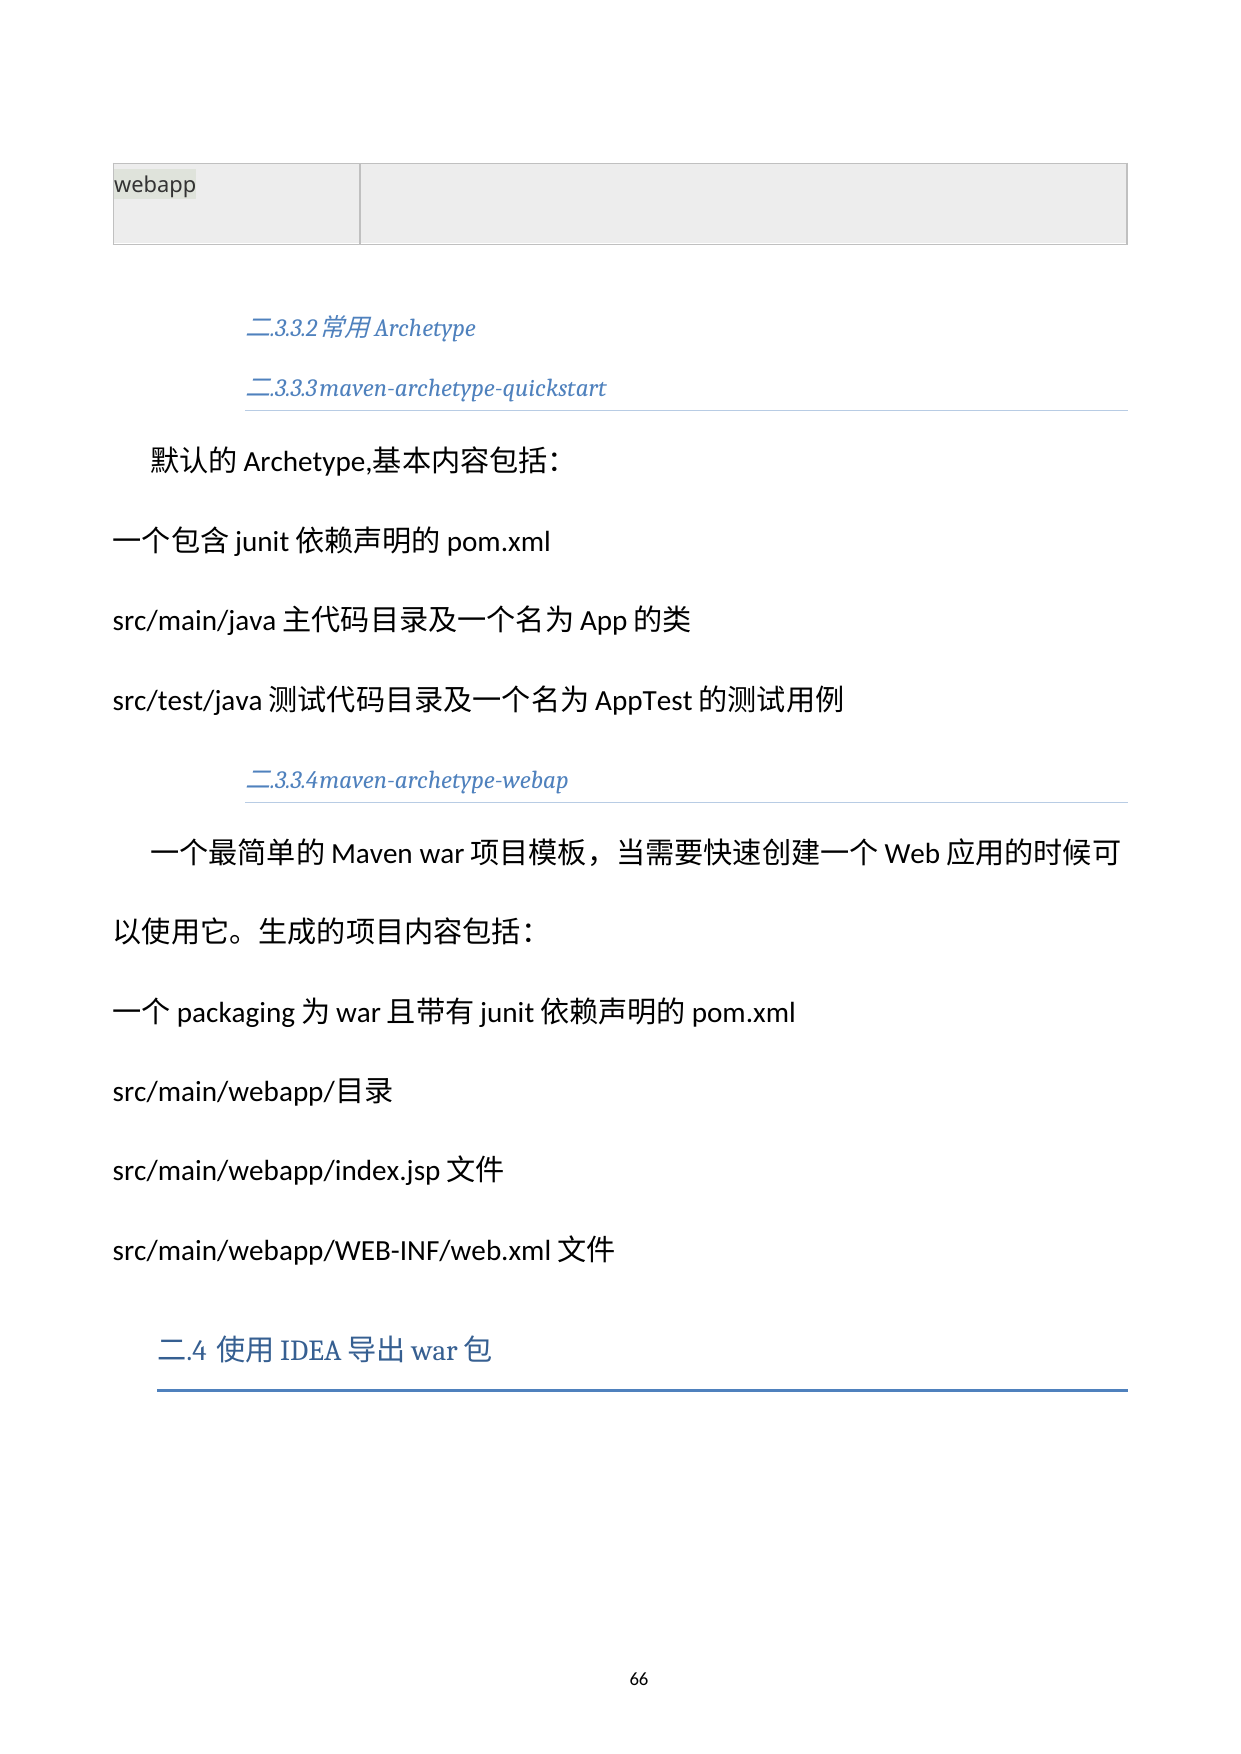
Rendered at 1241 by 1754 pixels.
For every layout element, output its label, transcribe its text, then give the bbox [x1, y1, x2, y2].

text 一个最简单的Maven war项目模板，当需要快速创建一个Web应用的时候可以使用它。生成的项目内容包括： 一个packaging为war且带有junit依赖声明的pom.xml src/main/webapp/目录 src/main/webapp/index.jsp文件 src/main/webapp/WEB-INF/web.xml文件 [112, 811, 1128, 1287]
subtitle maven-archetype-quickstart [245, 366, 1128, 410]
table_cell Maven的Webapp工程样例 [361, 164, 1126, 243]
subtitle 使用IDEA导出war包 [157, 1308, 1128, 1389]
text 默认的Archetype,基本内容包括： 一个包含junit依赖声明的pom.xml src/main/java主代码目录及一个名为App的类 src/test/java测试代码目录及一个名为AppTest的测试用例 [112, 419, 1128, 737]
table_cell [114, 164, 359, 243]
subtitle maven-archetype-webap [245, 758, 1128, 802]
subtitle 常用Archetype [245, 306, 1128, 345]
